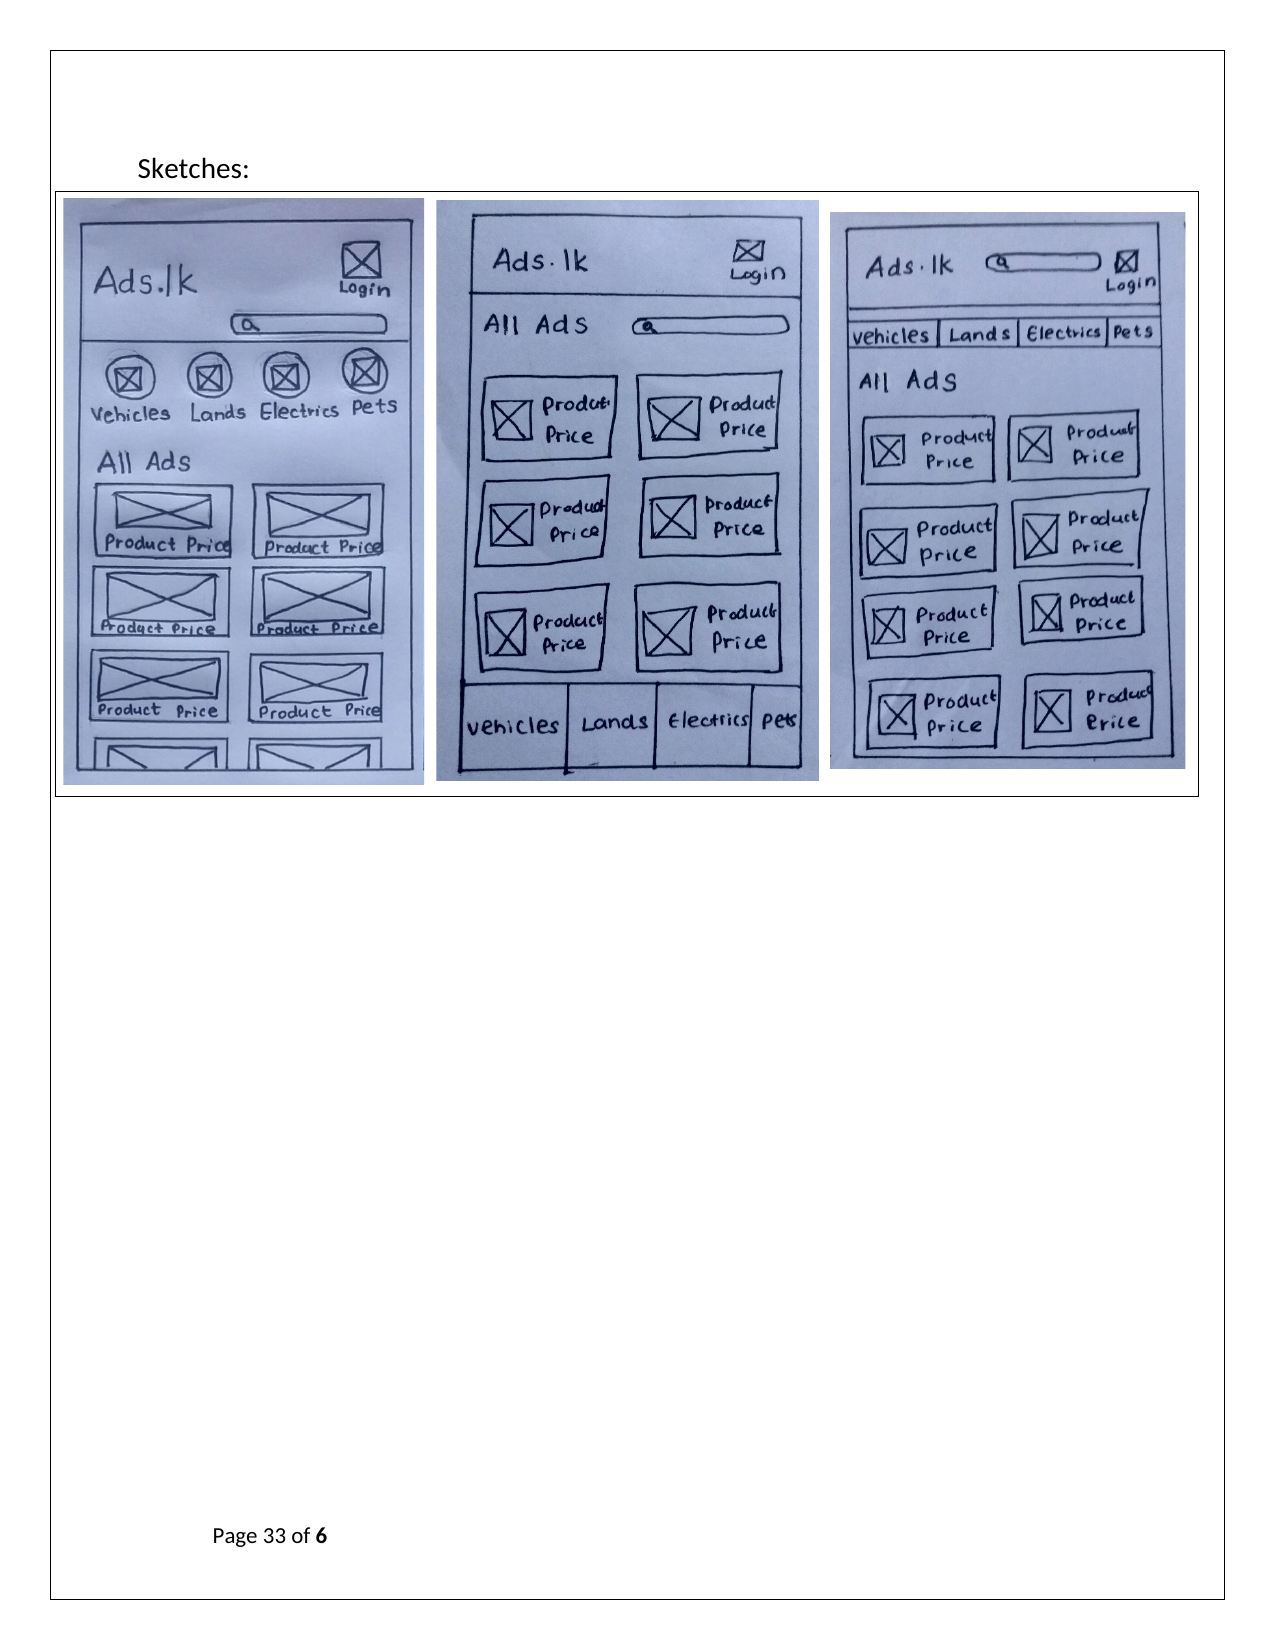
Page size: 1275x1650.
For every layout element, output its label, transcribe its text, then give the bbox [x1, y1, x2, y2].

picture [63, 198, 425, 785]
text Sketches: [137, 150, 1140, 186]
table_header [56, 192, 1198, 796]
picture [830, 212, 1186, 769]
picture [436, 200, 819, 781]
